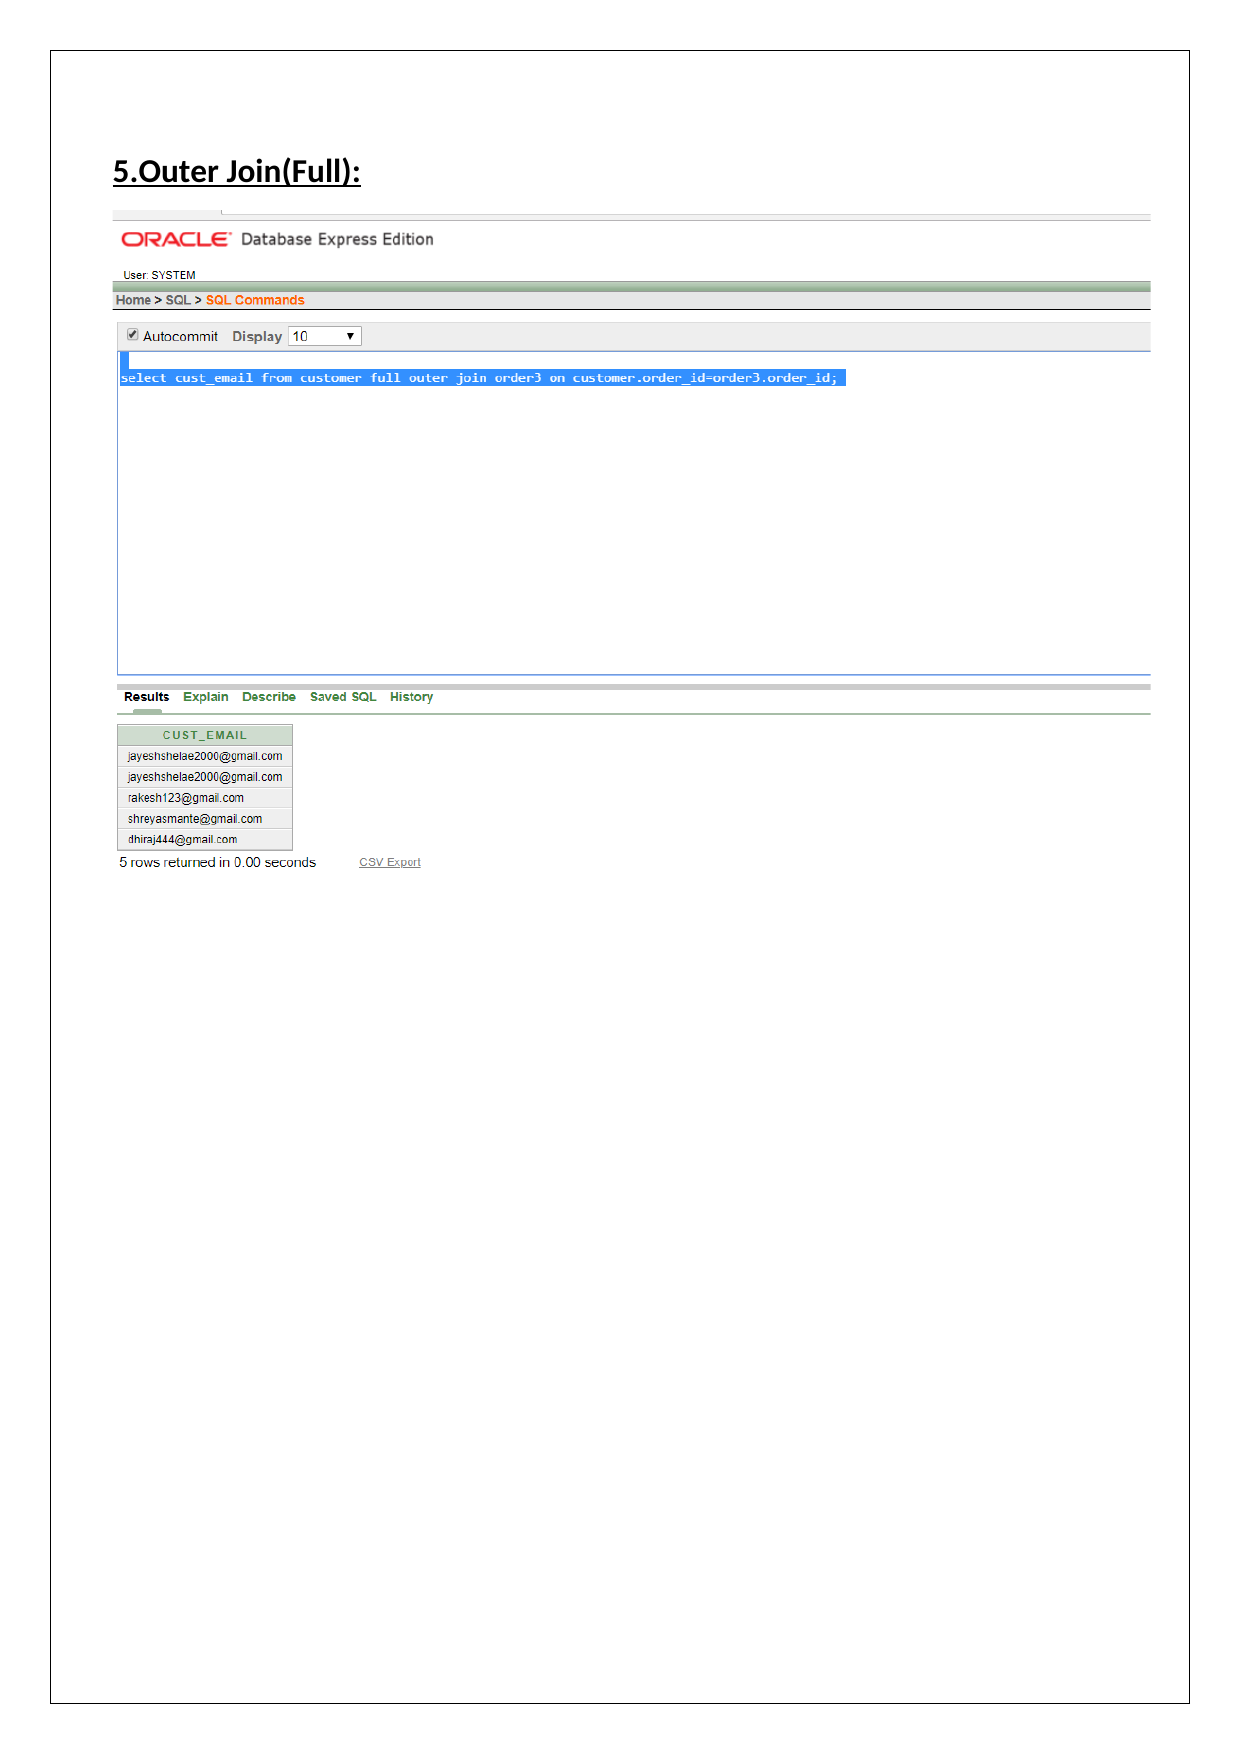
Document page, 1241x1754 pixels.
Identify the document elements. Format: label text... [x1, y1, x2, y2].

picture [112, 210, 1151, 884]
text 5.Outer Join(Full): [112, 150, 1128, 191]
